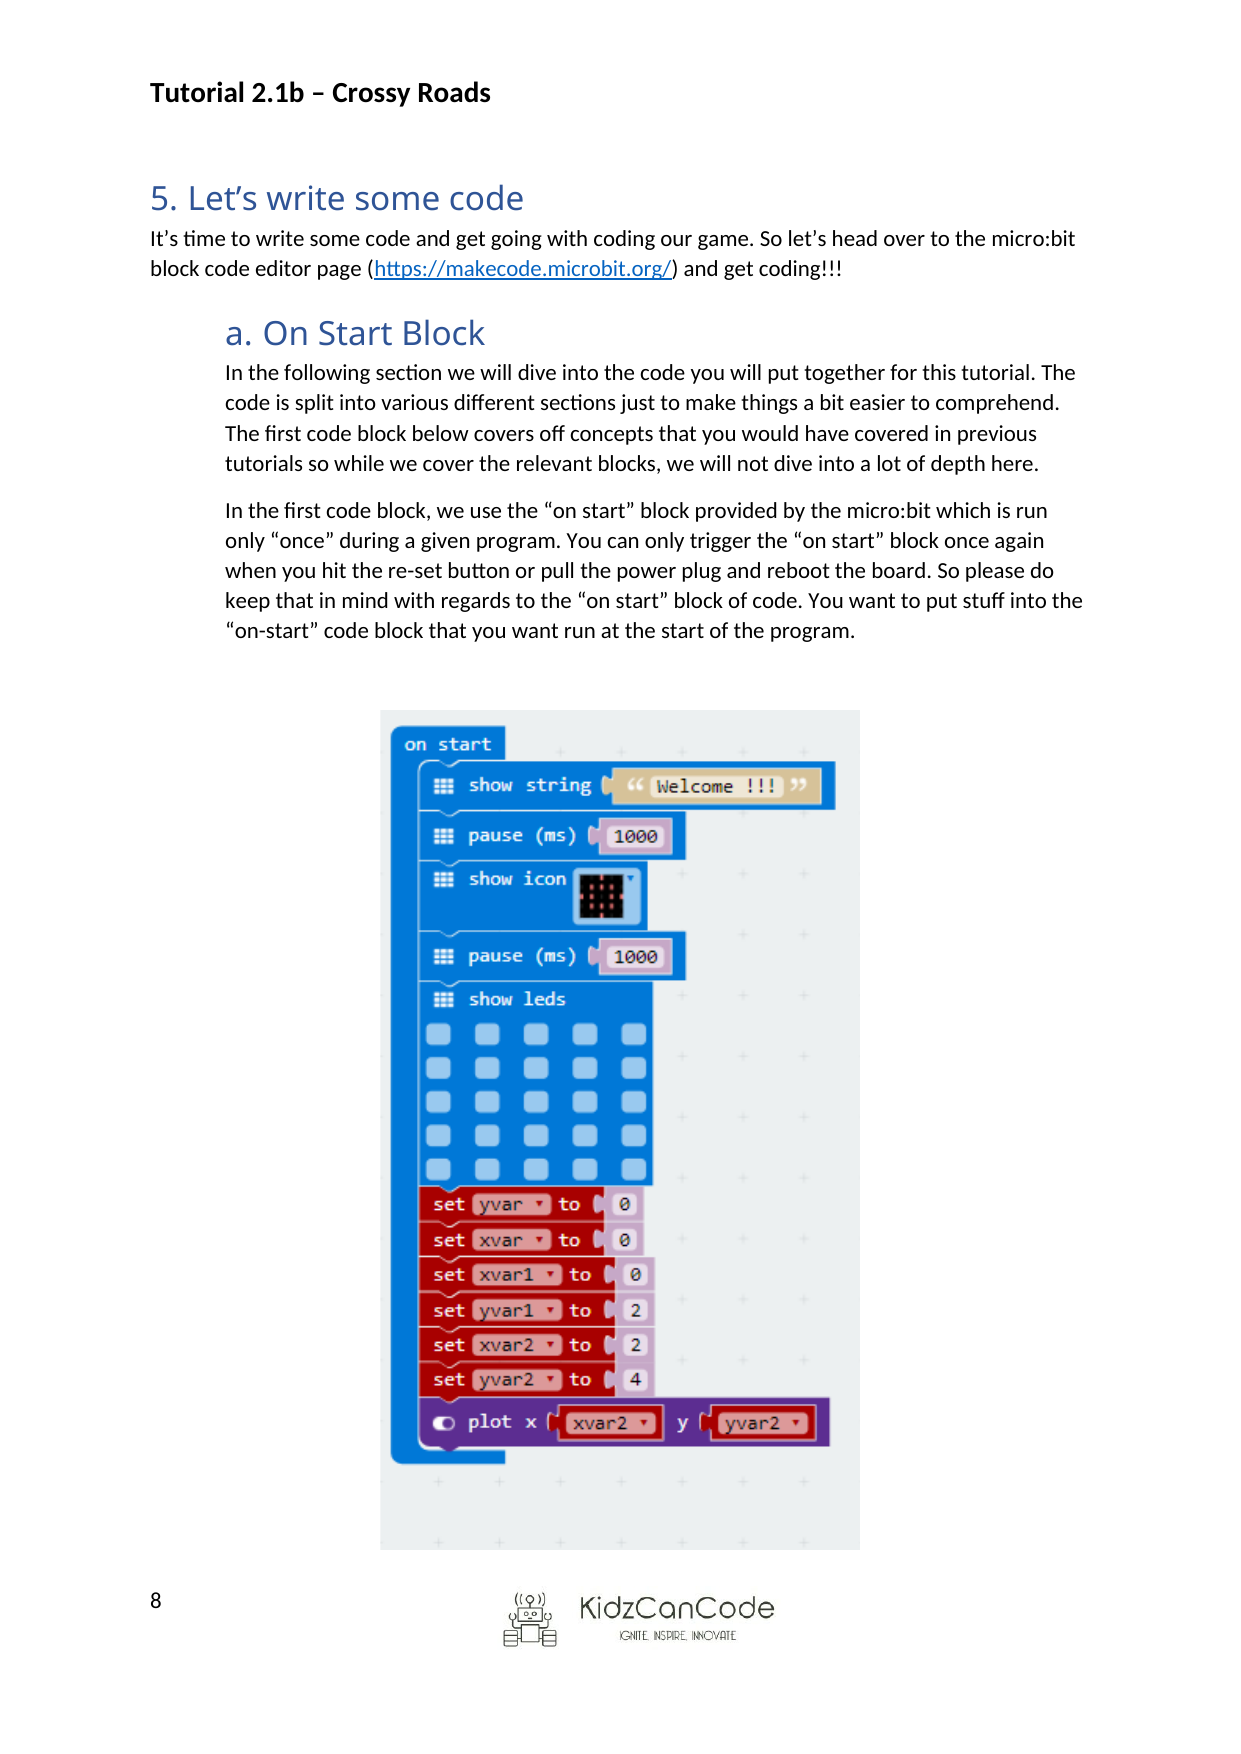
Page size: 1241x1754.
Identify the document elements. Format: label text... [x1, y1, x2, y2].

text In the following section we will dive into the code you will put together for this tutorial. The code is split into various different sections just to make things a bit easier to comprehend. The first code block below covers off concepts that you would have covered in previous tutorials so while we cover the relevant blocks, we will not dive into a lot of depth here. [225, 358, 1090, 477]
picture [380, 710, 860, 1550]
text It’s time to write some code and get going with coding our game. So let’s head over to the micro:bit block code editor page (https://makecode.microbit.org/) and get coding!!! [150, 224, 1090, 282]
picture [497, 1586, 781, 1653]
text In the first code block, we use the “on start” block provided by the micro:bit which is run only “once” during a given program. You can only trigger the “on start” block once again when you hit the re-set button or pull the power plug and reboot the board. So please do keep that in mind with regards to the “on start” block of code. You want to put stuff into the “on-start” code block that you want run at the start of the program. [225, 496, 1090, 645]
subtitle Let’s write some code [150, 175, 1090, 220]
subtitle On Start Block [225, 309, 1090, 355]
